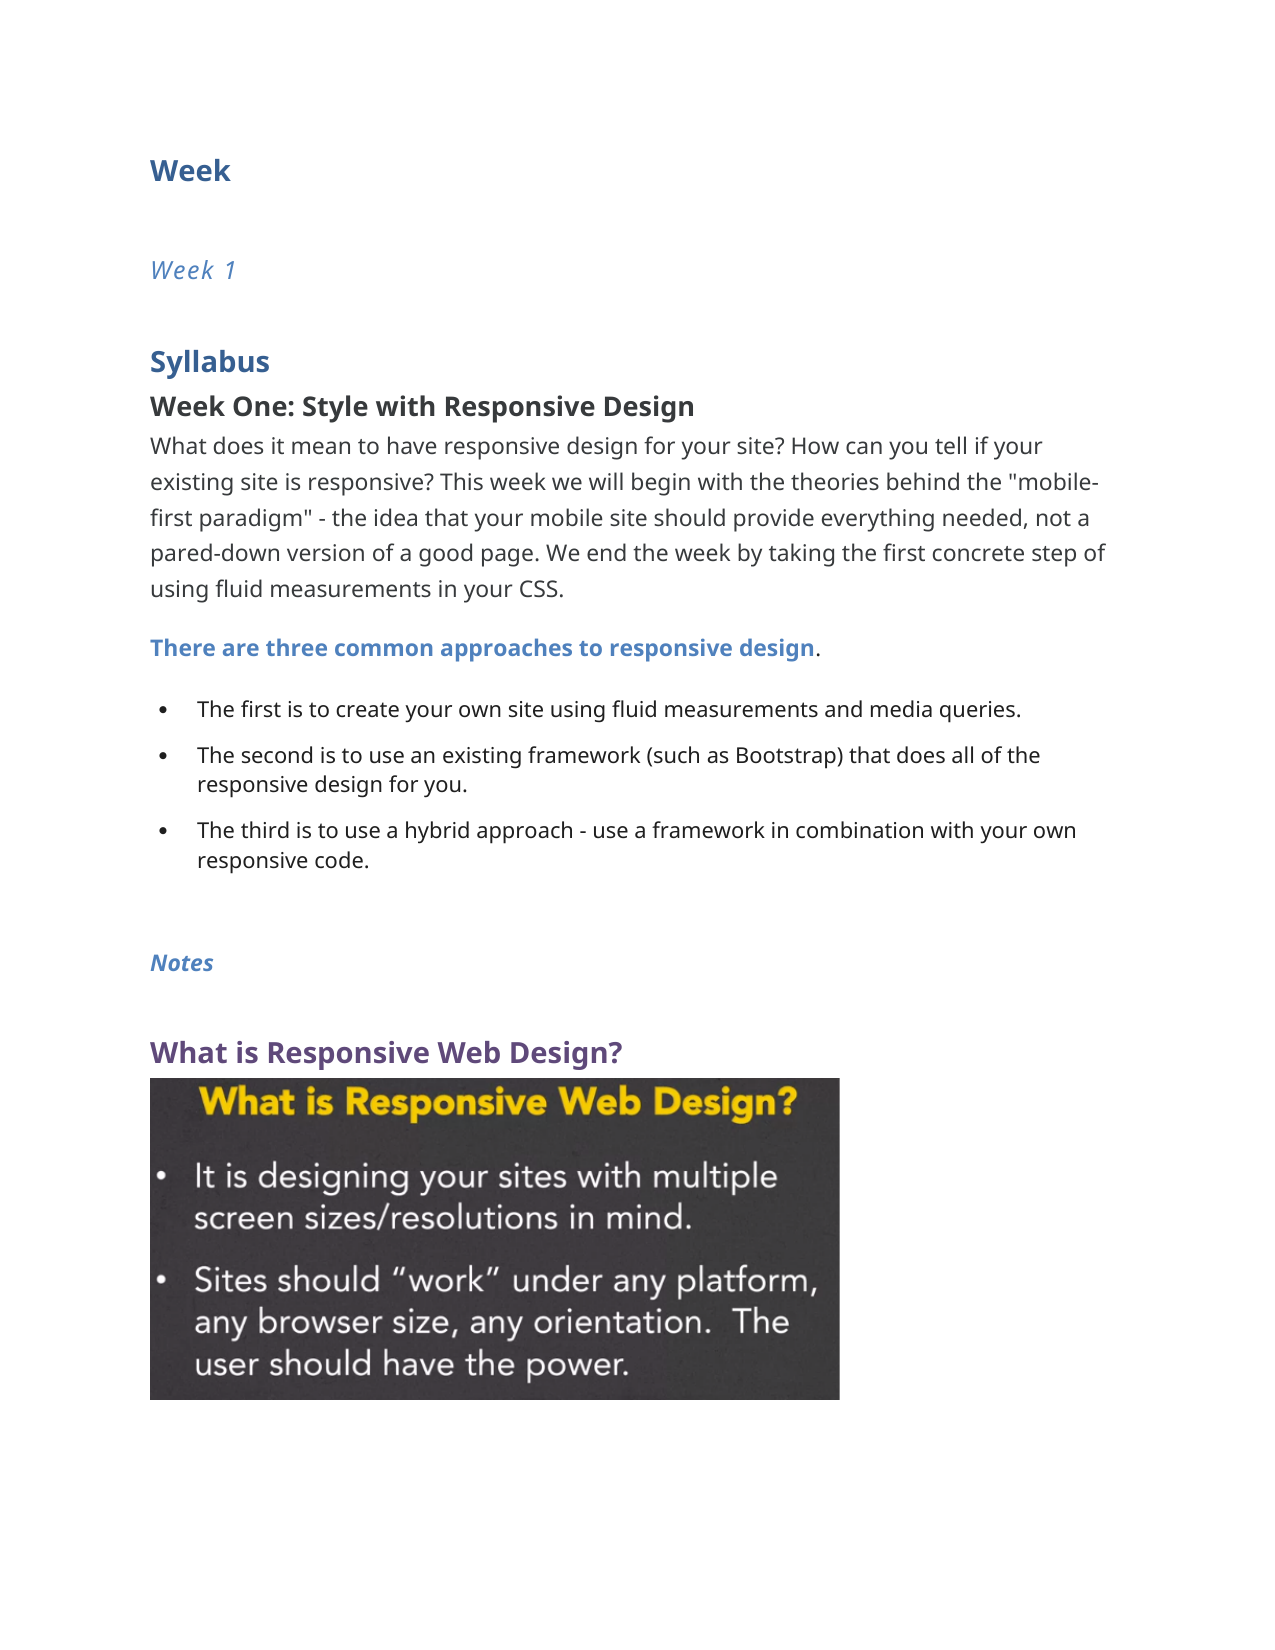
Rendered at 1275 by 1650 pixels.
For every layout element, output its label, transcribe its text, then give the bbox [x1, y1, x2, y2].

list The first is to create your own site using fluid measurements and media queries. [159, 694, 1125, 724]
list The third is to use a hybrid approach - use a framework in combination with your own responsive code. [159, 815, 1125, 874]
text What does it mean to have responsive design for your site? How can you tell if your existing site is responsive? This week we will begin with the theories behind the "mobile-first paradigm" - the idea that your mobile site should provide everything needed, not a pared-down version of a good page. We end the week by taking the first concrete step of using fluid measurements in your CSS. [150, 429, 1125, 604]
subtitle Week [150, 150, 1125, 190]
subtitle What is Responsive Web Design? [150, 1033, 1125, 1072]
text There are three common approaches to responsive design. [150, 630, 1125, 663]
list The second is to use an existing framework (such as Bootstrap) that does all of the responsive design for you. [159, 739, 1125, 799]
subtitle Week 1 [150, 252, 1125, 286]
picture [150, 1078, 840, 1400]
subtitle Syllabus [150, 342, 1125, 381]
subtitle Week One: Style with Responsive Design [150, 387, 1125, 424]
text Notes [150, 947, 1125, 978]
